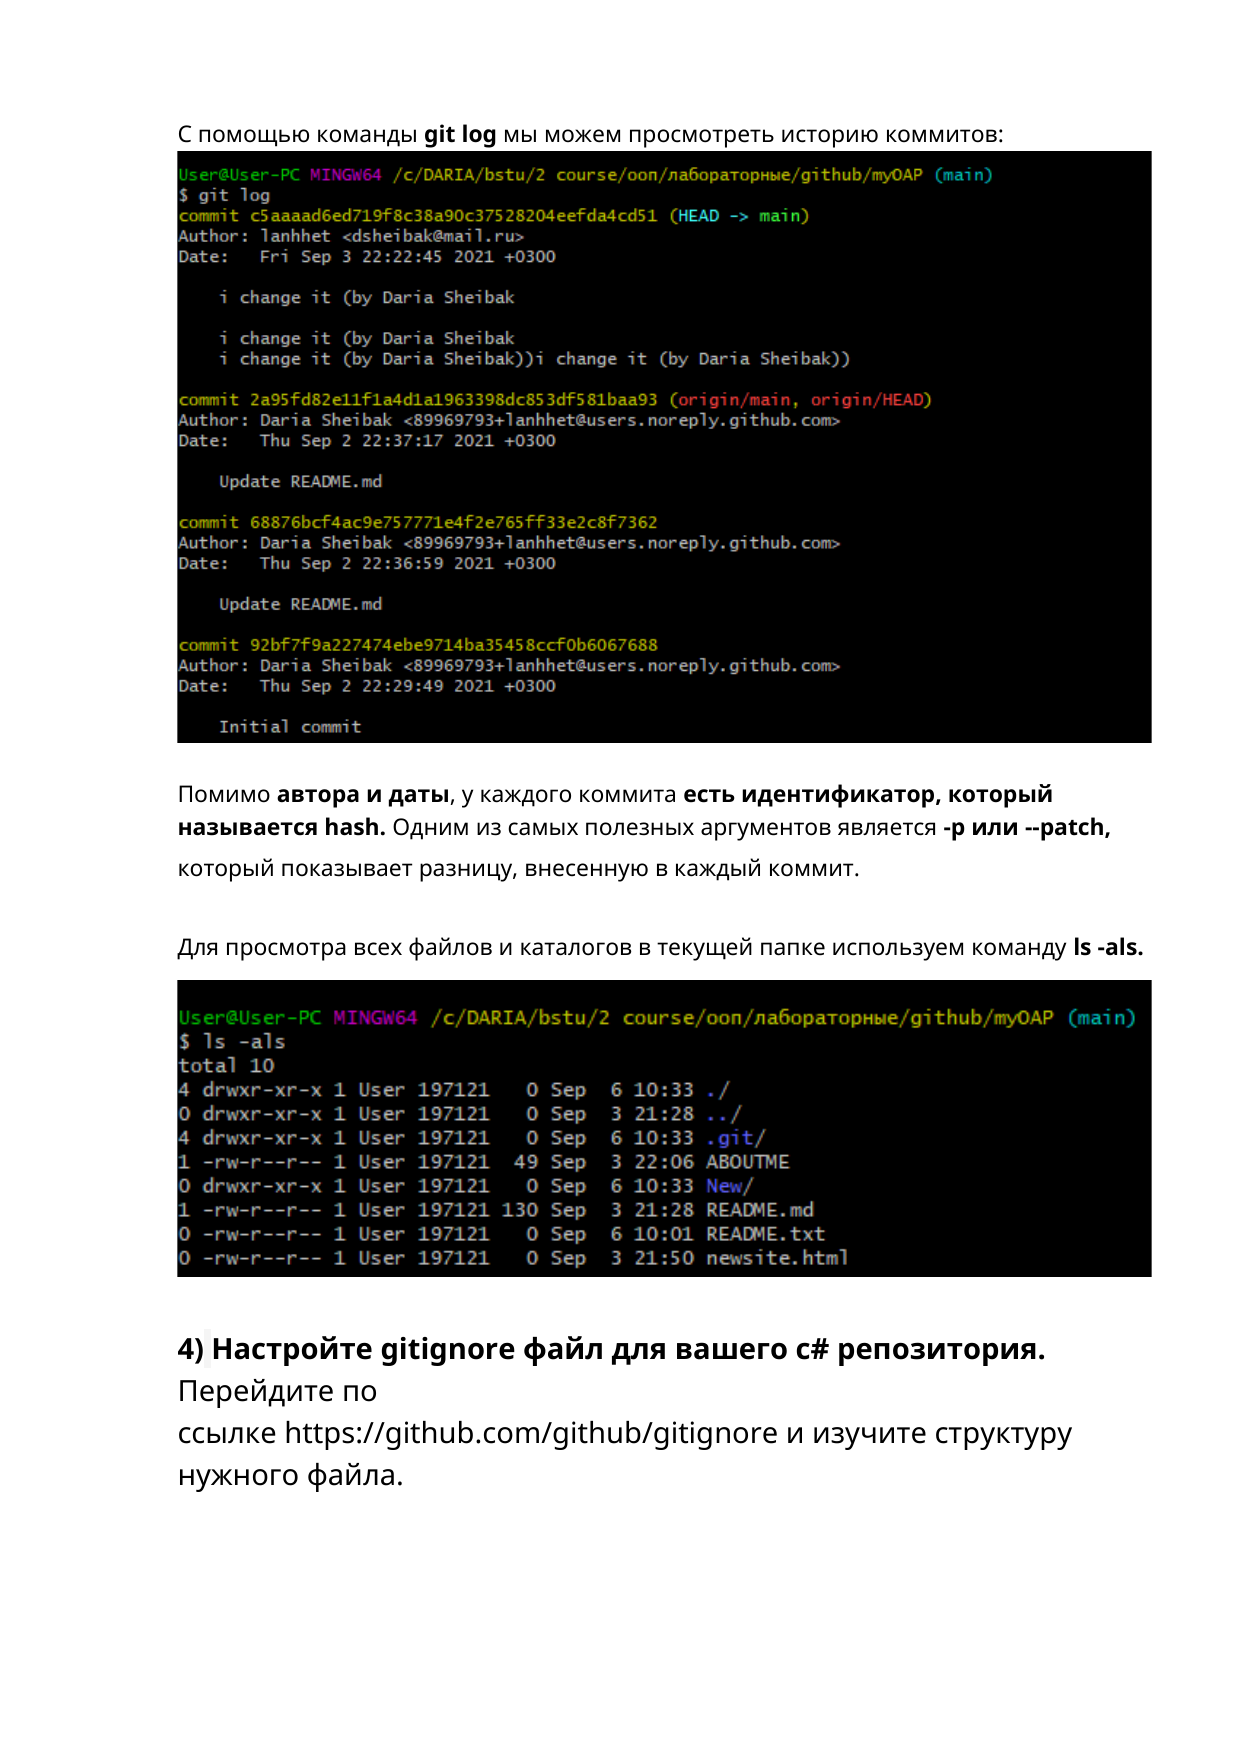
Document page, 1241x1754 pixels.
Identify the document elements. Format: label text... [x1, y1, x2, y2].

picture [177, 151, 1152, 743]
text 4) Настройте gitignore файл для вашего с# репозитория. Перейдите по ссылке https://github.com/github/gitignore и изучите структуру нужного файла. [177, 1295, 1152, 1494]
text С помощью команды git log мы можем просмотреть историю коммитов: Помимо автора и даты, у каждого коммита есть идентификатор, который называется hash. Одним из самых полезных аргументов является -p или --patch, который показывает разницу, внесенную в каждый коммит. Для просмотра всех файлов и каталогов в текущей папке используем команду ls -als. [177, 118, 1152, 151]
picture [177, 980, 1152, 1277]
text С помощью команды git log мы можем просмотреть историю коммитов: Помимо автора и даты, у каждого коммита есть идентификатор, который называется hash. Одним из самых полезных аргументов является -p или --patch, который показывает разницу, внесенную в каждый коммит. Для просмотра всех файлов и каталогов в текущей папке используем команду ls -als. [177, 743, 1152, 962]
